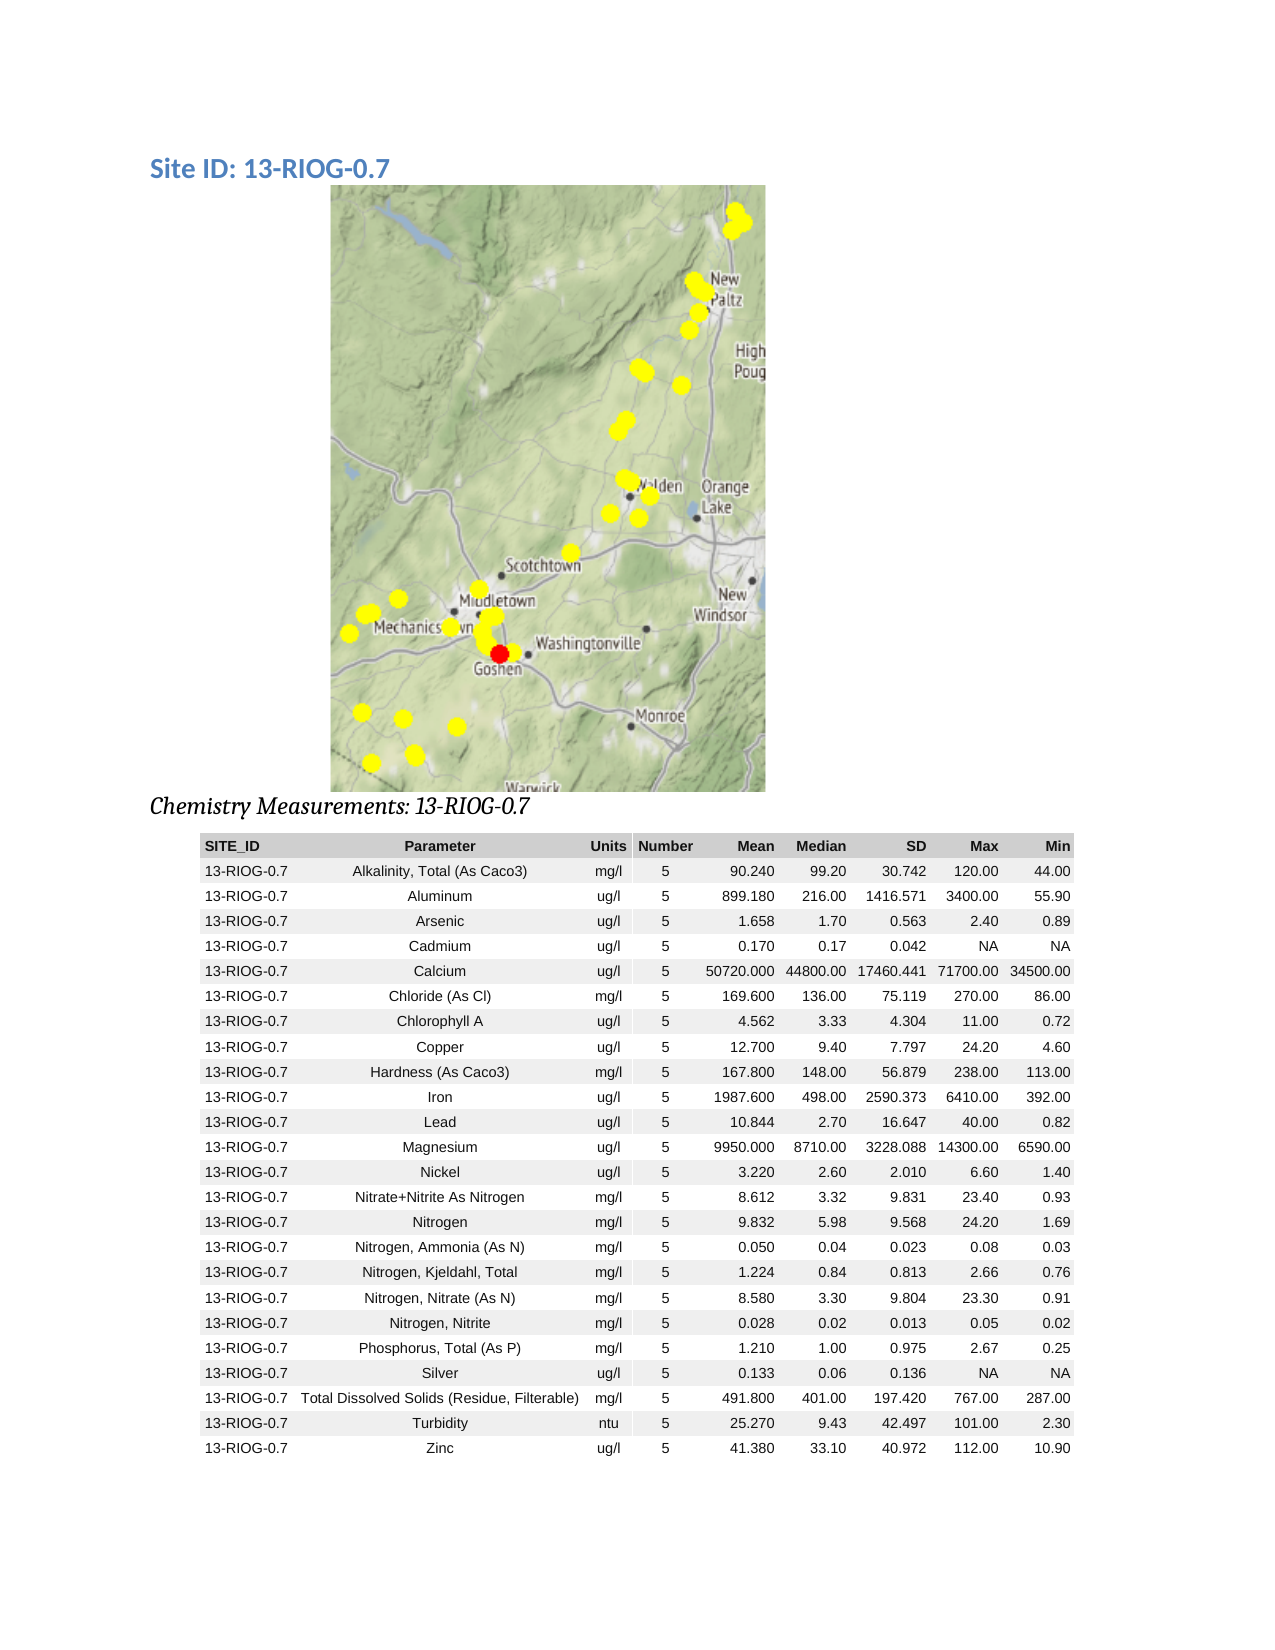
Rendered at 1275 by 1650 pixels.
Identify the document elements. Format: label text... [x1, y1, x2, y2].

table_cell 4.562 [699, 1009, 779, 1034]
table_cell 6590.00 [1003, 1135, 1074, 1159]
table_cell 13-RIOG-0.7 [200, 1360, 295, 1386]
table_cell 12.700 [699, 1034, 779, 1059]
table_cell 5 [633, 1109, 699, 1134]
table_cell 40.00 [931, 1109, 1003, 1134]
table_cell 2590.373 [851, 1084, 931, 1109]
table_cell 238.00 [931, 1059, 1003, 1084]
table_cell 3.33 [779, 1009, 851, 1034]
table_cell 0.72 [1003, 1009, 1074, 1034]
table_cell 5 [633, 1260, 699, 1285]
table_cell 167.800 [699, 1059, 779, 1084]
table_cell 10.844 [699, 1109, 779, 1134]
table_cell 5 [633, 1285, 699, 1310]
table_cell 2.010 [851, 1160, 931, 1185]
table_cell 5.98 [779, 1210, 851, 1235]
table_cell mg/l [585, 1260, 632, 1285]
table_cell 5 [633, 1411, 699, 1436]
table_cell 899.180 [699, 884, 779, 908]
table_cell ug/l [585, 959, 632, 984]
table_cell 13-RIOG-0.7 [200, 1185, 295, 1210]
table_cell 401.00 [779, 1386, 851, 1411]
table_cell 3228.088 [851, 1135, 931, 1159]
table_cell 0.03 [1003, 1235, 1074, 1260]
table_cell 2.70 [779, 1109, 851, 1134]
table_cell 24.20 [931, 1210, 1003, 1235]
table_cell mg/l [585, 1235, 632, 1260]
table_cell 2.30 [1003, 1411, 1074, 1436]
table_cell ntu [585, 1411, 632, 1436]
table_cell 13-RIOG-0.7 [200, 1059, 295, 1084]
table_cell ug/l [585, 1160, 632, 1185]
table_cell Nitrogen, Ammonia (As N) [295, 1235, 585, 1260]
table_cell 99.20 [779, 858, 851, 883]
table_cell ug/l [585, 884, 632, 908]
table_cell 0.02 [779, 1310, 851, 1335]
table_cell 0.136 [851, 1360, 931, 1386]
table_cell 0.028 [699, 1310, 779, 1335]
table_cell 23.40 [931, 1185, 1003, 1210]
table_cell 9.40 [779, 1034, 851, 1059]
table_cell mg/l [585, 1386, 632, 1411]
table_cell 120.00 [931, 858, 1003, 883]
table_cell 5 [633, 1310, 699, 1335]
table_cell Iron [295, 1084, 585, 1109]
table_cell 0.93 [1003, 1185, 1074, 1210]
table_cell 75.119 [851, 984, 931, 1009]
table_cell mg/l [585, 1310, 632, 1335]
table_cell 1416.571 [851, 884, 931, 908]
table_cell 44.00 [1003, 858, 1074, 883]
table_header Min [1003, 833, 1074, 858]
table_cell Aluminum [295, 884, 585, 908]
table_cell 13-RIOG-0.7 [200, 934, 295, 959]
table_cell 0.04 [779, 1235, 851, 1260]
table_header Max [931, 833, 1003, 858]
table_cell 13-RIOG-0.7 [200, 1386, 295, 1411]
table_cell 0.813 [851, 1260, 931, 1285]
table_cell 90.240 [699, 858, 779, 883]
table_cell 5 [633, 884, 699, 908]
table_cell 0.05 [931, 1310, 1003, 1335]
table_cell 9.43 [779, 1411, 851, 1436]
table_cell Nitrogen, Kjeldahl, Total [295, 1260, 585, 1285]
table_cell 13-RIOG-0.7 [200, 1210, 295, 1235]
table_cell 23.30 [931, 1285, 1003, 1310]
table_cell 1.210 [699, 1335, 779, 1360]
table_cell 4.60 [1003, 1034, 1074, 1059]
table_cell 0.975 [851, 1335, 931, 1360]
table_cell mg/l [585, 1185, 632, 1210]
table_cell 0.76 [1003, 1260, 1074, 1285]
table_cell 13-RIOG-0.7 [200, 1310, 295, 1335]
table_cell 13-RIOG-0.7 [200, 1235, 295, 1260]
table_cell 8710.00 [779, 1135, 851, 1159]
table_cell ug/l [585, 1084, 632, 1109]
text Chemistry Measurements: 13-RIOG-0.7 [150, 792, 1125, 821]
table_cell 13-RIOG-0.7 [200, 984, 295, 1009]
table_cell 11.00 [931, 1009, 1003, 1034]
table_cell mg/l [585, 858, 632, 883]
picture [168, 185, 927, 792]
table_cell 0.82 [1003, 1109, 1074, 1134]
table_cell 13-RIOG-0.7 [200, 1160, 295, 1185]
table_header Number [633, 833, 699, 858]
table_cell 14300.00 [931, 1135, 1003, 1159]
table_cell Magnesium [295, 1135, 585, 1159]
table_cell 5 [633, 1185, 699, 1210]
table_cell Nitrogen [295, 1210, 585, 1235]
table_cell ug/l [585, 1135, 632, 1159]
table_header Parameter [295, 833, 585, 858]
table_cell 5 [633, 984, 699, 1009]
table_cell 6.60 [931, 1160, 1003, 1185]
table_cell 50720.000 [699, 959, 779, 984]
table_cell 5 [633, 959, 699, 984]
table_cell Nitrogen, Nitrate (As N) [295, 1285, 585, 1310]
table_cell 7.797 [851, 1034, 931, 1059]
table_cell 13-RIOG-0.7 [200, 1260, 295, 1285]
table_cell 1.224 [699, 1260, 779, 1285]
table_cell 34500.00 [1003, 959, 1074, 984]
table_cell 5 [633, 1135, 699, 1159]
table_cell 8.612 [699, 1185, 779, 1210]
table_cell 169.600 [699, 984, 779, 1009]
table_cell 16.647 [851, 1109, 931, 1134]
table_cell 0.013 [851, 1310, 931, 1335]
table_cell 1.658 [699, 909, 779, 934]
table_cell 24.20 [931, 1034, 1003, 1059]
table_cell mg/l [585, 984, 632, 1009]
table_cell Nickel [295, 1160, 585, 1185]
table_header Median [779, 833, 851, 858]
table_cell 0.08 [931, 1235, 1003, 1260]
table_cell Alkalinity, Total (As Caco3) [295, 858, 585, 883]
table_cell 56.879 [851, 1059, 931, 1084]
table_cell Total Dissolved Solids (Residue, Filterable) [295, 1386, 585, 1411]
table_cell 2.66 [931, 1260, 1003, 1285]
table_cell 5 [633, 909, 699, 934]
table_cell mg/l [585, 1059, 632, 1084]
table_cell mg/l [585, 1210, 632, 1235]
table_cell 3.220 [699, 1160, 779, 1185]
table_cell 101.00 [931, 1411, 1003, 1436]
table_cell 0.25 [1003, 1335, 1074, 1360]
table_cell 5 [633, 1210, 699, 1235]
table_cell 3400.00 [931, 884, 1003, 908]
table_cell 6410.00 [931, 1084, 1003, 1109]
table_cell ug/l [585, 1436, 632, 1461]
table_cell 71700.00 [931, 959, 1003, 984]
table_cell 13-RIOG-0.7 [200, 1411, 295, 1436]
table_cell 0.02 [1003, 1310, 1074, 1335]
table_cell NA [1003, 1360, 1074, 1386]
table_cell 25.270 [699, 1411, 779, 1436]
table_cell 136.00 [779, 984, 851, 1009]
table_cell Zinc [295, 1436, 585, 1461]
table_cell 3.32 [779, 1185, 851, 1210]
table_cell Chlorophyll A [295, 1009, 585, 1034]
table_cell NA [931, 934, 1003, 959]
table_cell 13-RIOG-0.7 [200, 858, 295, 883]
table_cell 13-RIOG-0.7 [200, 1436, 295, 1461]
table_cell 13-RIOG-0.7 [200, 884, 295, 908]
table_cell 5 [633, 1084, 699, 1109]
table_cell ug/l [585, 1360, 632, 1386]
table_cell Phosphorus, Total (As P) [295, 1335, 585, 1360]
table_cell 767.00 [931, 1386, 1003, 1411]
table_cell 0.17 [779, 934, 851, 959]
table_cell 0.050 [699, 1235, 779, 1260]
table_cell 33.10 [779, 1436, 851, 1461]
table_header Mean [699, 833, 779, 858]
table_cell 216.00 [779, 884, 851, 908]
table_cell 270.00 [931, 984, 1003, 1009]
table_cell Cadmium [295, 934, 585, 959]
table_cell 113.00 [1003, 1059, 1074, 1084]
table_cell 0.89 [1003, 909, 1074, 934]
table_cell 5 [633, 1009, 699, 1034]
table_cell 197.420 [851, 1386, 931, 1411]
table_cell 13-RIOG-0.7 [200, 1335, 295, 1360]
table_cell Chloride (As Cl) [295, 984, 585, 1009]
table_cell 10.90 [1003, 1436, 1074, 1461]
table_cell 5 [633, 1436, 699, 1461]
table_cell 9950.000 [699, 1135, 779, 1159]
table_cell 1987.600 [699, 1084, 779, 1109]
table_cell 86.00 [1003, 984, 1074, 1009]
table_cell 491.800 [699, 1386, 779, 1411]
table_cell 2.60 [779, 1160, 851, 1185]
table_cell 5 [633, 1235, 699, 1260]
table_cell 1.40 [1003, 1160, 1074, 1185]
table_cell ug/l [585, 909, 632, 934]
table_cell 2.40 [931, 909, 1003, 934]
table_cell 0.06 [779, 1360, 851, 1386]
table_cell 42.497 [851, 1411, 931, 1436]
table_cell 13-RIOG-0.7 [200, 1135, 295, 1159]
table_cell 55.90 [1003, 884, 1074, 908]
table_cell ug/l [585, 1034, 632, 1059]
table_cell Arsenic [295, 909, 585, 934]
table_cell 9.832 [699, 1210, 779, 1235]
table_cell 30.742 [851, 858, 931, 883]
table_cell mg/l [585, 1285, 632, 1310]
table_cell Copper [295, 1034, 585, 1059]
table_cell 0.170 [699, 934, 779, 959]
table_cell 0.84 [779, 1260, 851, 1285]
table_cell 4.304 [851, 1009, 931, 1034]
table_cell 13-RIOG-0.7 [200, 909, 295, 934]
table_cell NA [931, 1360, 1003, 1386]
table_cell 112.00 [931, 1436, 1003, 1461]
table_cell 0.91 [1003, 1285, 1074, 1310]
table_header SITE_ID [200, 833, 295, 858]
table_cell 0.023 [851, 1235, 931, 1260]
table_cell 9.831 [851, 1185, 931, 1210]
table_cell 0.563 [851, 909, 931, 934]
table_cell Nitrate+Nitrite As Nitrogen [295, 1185, 585, 1210]
table_cell 5 [633, 934, 699, 959]
table_header SD [851, 833, 931, 858]
table_cell 1.70 [779, 909, 851, 934]
table_cell 40.972 [851, 1436, 931, 1461]
table_cell 44800.00 [779, 959, 851, 984]
table_cell 41.380 [699, 1436, 779, 1461]
table_cell Hardness (As Caco3) [295, 1059, 585, 1084]
table_cell 0.042 [851, 934, 931, 959]
table_cell 392.00 [1003, 1084, 1074, 1109]
table_cell 498.00 [779, 1084, 851, 1109]
table_cell 17460.441 [851, 959, 931, 984]
table_cell Silver [295, 1360, 585, 1386]
table_cell ug/l [585, 934, 632, 959]
table_cell 1.69 [1003, 1210, 1074, 1235]
table_cell 13-RIOG-0.7 [200, 959, 295, 984]
table_cell ug/l [585, 1109, 632, 1134]
table_cell Nitrogen, Nitrite [295, 1310, 585, 1335]
table_cell 5 [633, 1034, 699, 1059]
table_cell 5 [633, 1335, 699, 1360]
table_header Units [585, 833, 632, 858]
table_cell 13-RIOG-0.7 [200, 1034, 295, 1059]
table_cell 148.00 [779, 1059, 851, 1084]
table_cell 9.568 [851, 1210, 931, 1235]
table_cell 9.804 [851, 1285, 931, 1310]
table_cell mg/l [585, 1335, 632, 1360]
table_cell 0.133 [699, 1360, 779, 1386]
table_cell 13-RIOG-0.7 [200, 1084, 295, 1109]
table_cell Turbidity [295, 1411, 585, 1436]
table_cell ug/l [585, 1009, 632, 1034]
table_cell 1.00 [779, 1335, 851, 1360]
table_cell 3.30 [779, 1285, 851, 1310]
table_cell 287.00 [1003, 1386, 1074, 1411]
table_cell Lead [295, 1109, 585, 1134]
table_cell 2.67 [931, 1335, 1003, 1360]
table_cell 8.580 [699, 1285, 779, 1310]
table_cell 5 [633, 1386, 699, 1411]
table_cell 13-RIOG-0.7 [200, 1285, 295, 1310]
table_cell 5 [633, 1360, 699, 1386]
table_cell 5 [633, 1160, 699, 1185]
table_cell 13-RIOG-0.7 [200, 1109, 295, 1134]
table_cell NA [1003, 934, 1074, 959]
table_cell 5 [633, 1059, 699, 1084]
table_cell 5 [633, 858, 699, 883]
table_cell 13-RIOG-0.7 [200, 1009, 295, 1034]
table_cell Calcium [295, 959, 585, 984]
